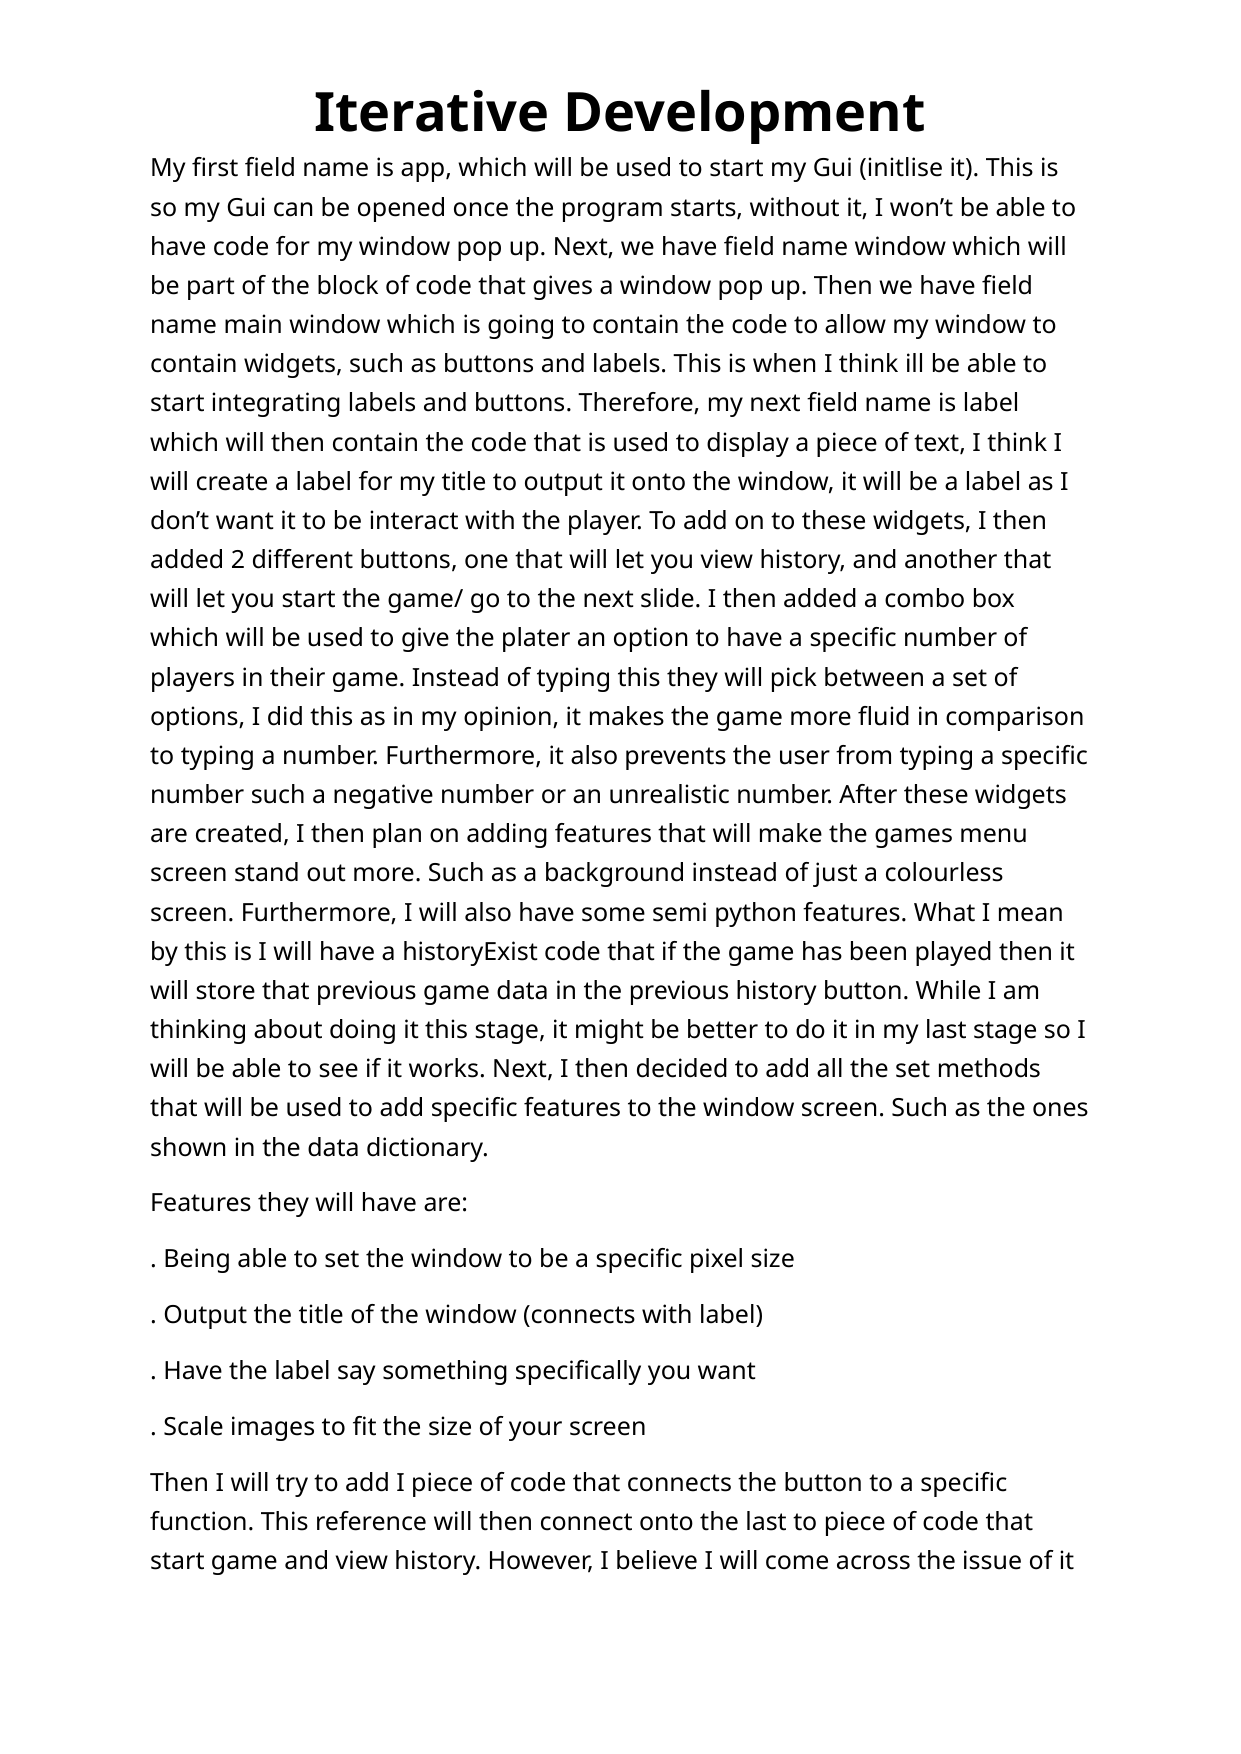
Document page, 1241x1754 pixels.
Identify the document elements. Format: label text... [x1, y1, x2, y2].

text Features they will have are: [150, 1185, 1090, 1219]
text . Being able to set the window to be a specific pixel size [150, 1241, 1090, 1275]
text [150, 1464, 1090, 1577]
text . Have the label say something specifically you want [150, 1352, 1090, 1387]
text . Output the title of the window (connects with label) [150, 1297, 1090, 1331]
text . Scale images to fit the size of your screen [150, 1408, 1090, 1442]
text My first field name is app, which will be used to start my Gui (initlise it). This is so my Gui can be opened once the program starts, without it, I won’t be able to have code for my window pop up. Next, we have field name window which will be part of the block of code that gives a window pop up. Then we have field name main window which is going to contain the code to allow my window to contain widgets, such as buttons and labels. This is when I think ill be able to start integrating labels and buttons. Therefore, my next field name is label which will then contain the code that is used to display a piece of text, I think I will create a label for my title to output it onto the window, it will be a label as I don’t want it to be interact with the player. To add on to these widgets, I then added 2 different buttons, one that will let you view history, and another that will let you start the game/ go to the next slide. I then added a combo box which will be used to give the plater an option to have a specific number of players in their game. Instead of typing this they will pick between a set of options, I did this as in my opinion, it makes the game more fluid in comparison to typing a number. Furthermore, it also prevents the user from typing a specific number such a negative number or an unrealistic number. After these widgets are created, I then plan on adding features that will make the games menu screen stand out more. Such as a background instead of just a colourless screen. Furthermore, I will also have some semi python features. What I mean by this is I will have a historyExist code that if the game has been played then it will store that previous game data in the previous history button. While I am thinking about doing it this stage, it might be better to do it in my last stage so I will be able to see if it works. Next, I then decided to add all the set methods that will be used to add specific features to the window screen. Such as the ones shown in the data dictionary. [150, 150, 1090, 1163]
